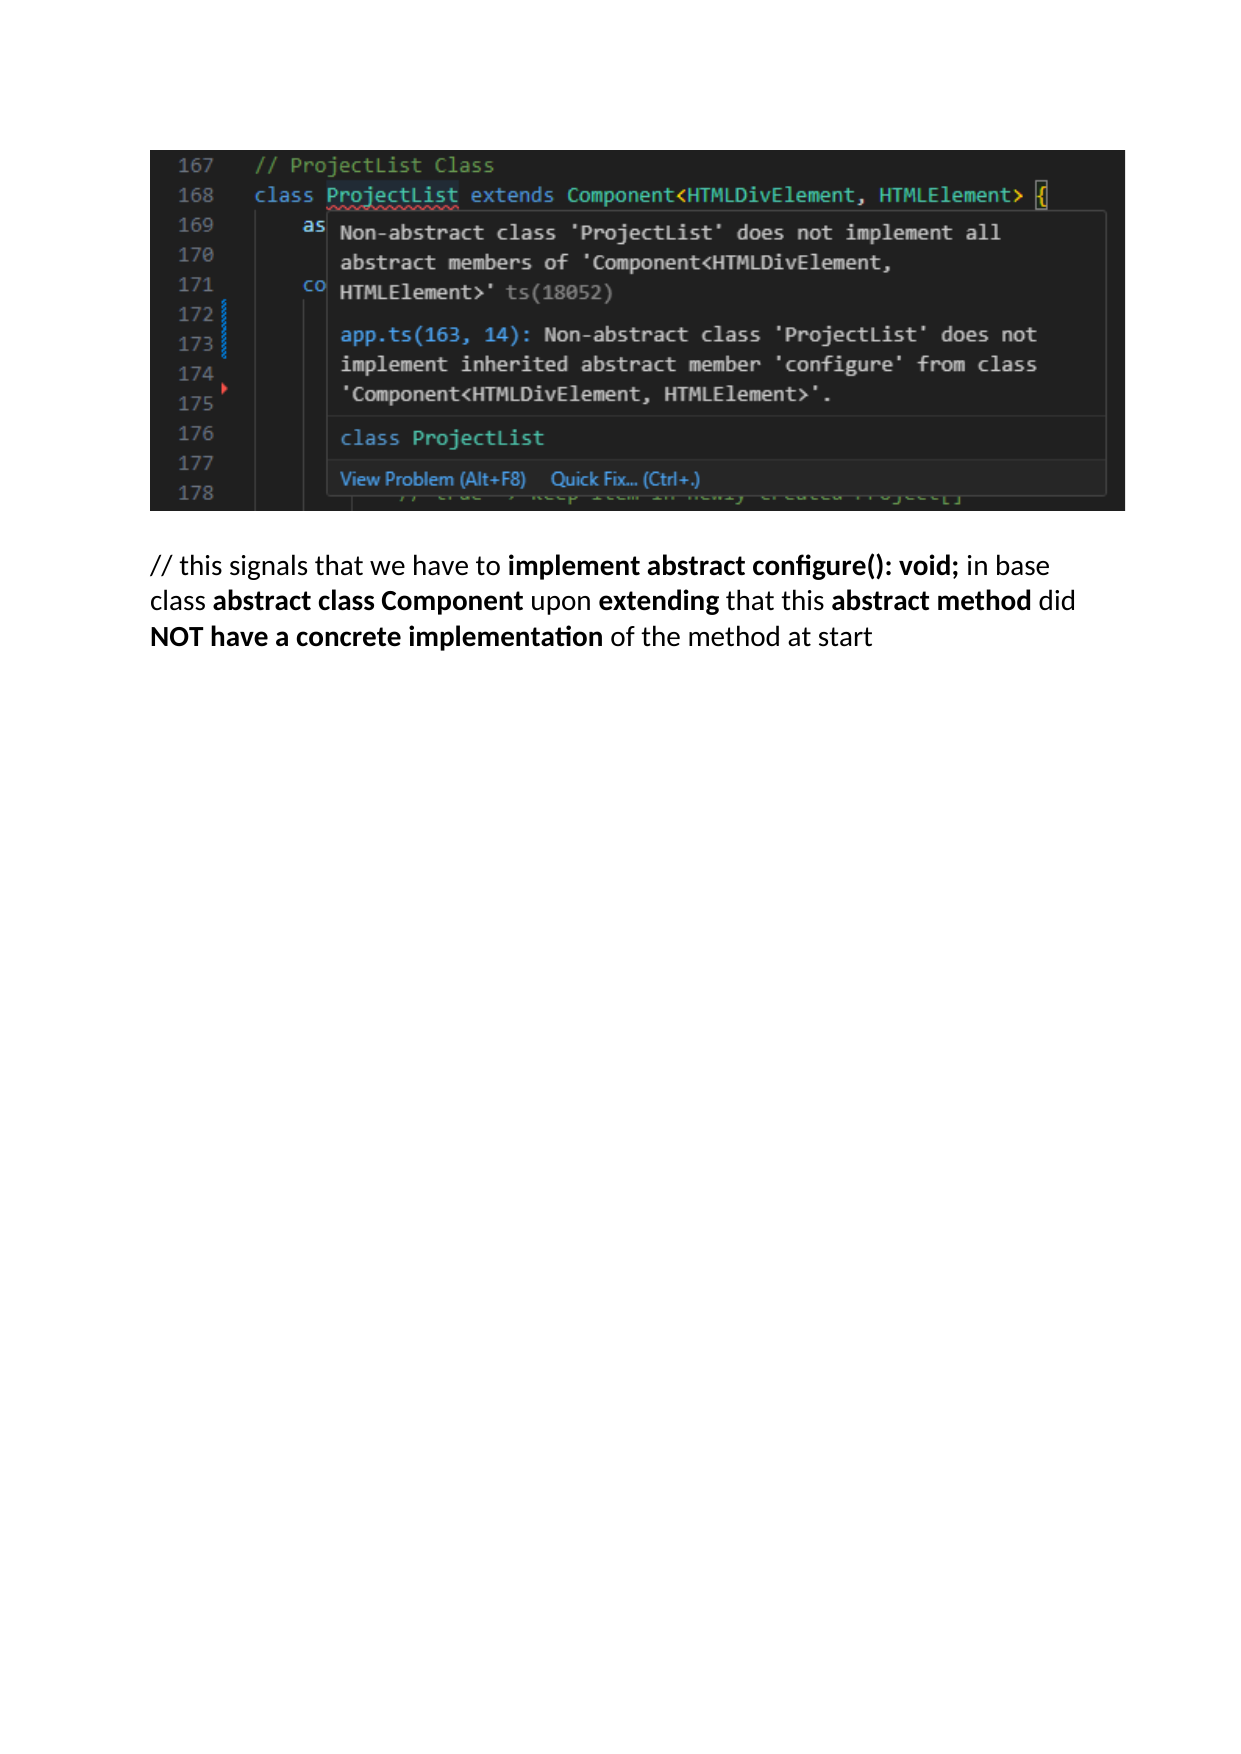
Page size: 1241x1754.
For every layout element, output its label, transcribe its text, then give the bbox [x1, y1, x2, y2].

picture [150, 150, 1125, 511]
text // this signals that we have to implement abstract configure(): void; in base class abstract class Component upon extending that this abstract method did NOT have a concrete implementation of the method at start [150, 547, 1090, 653]
